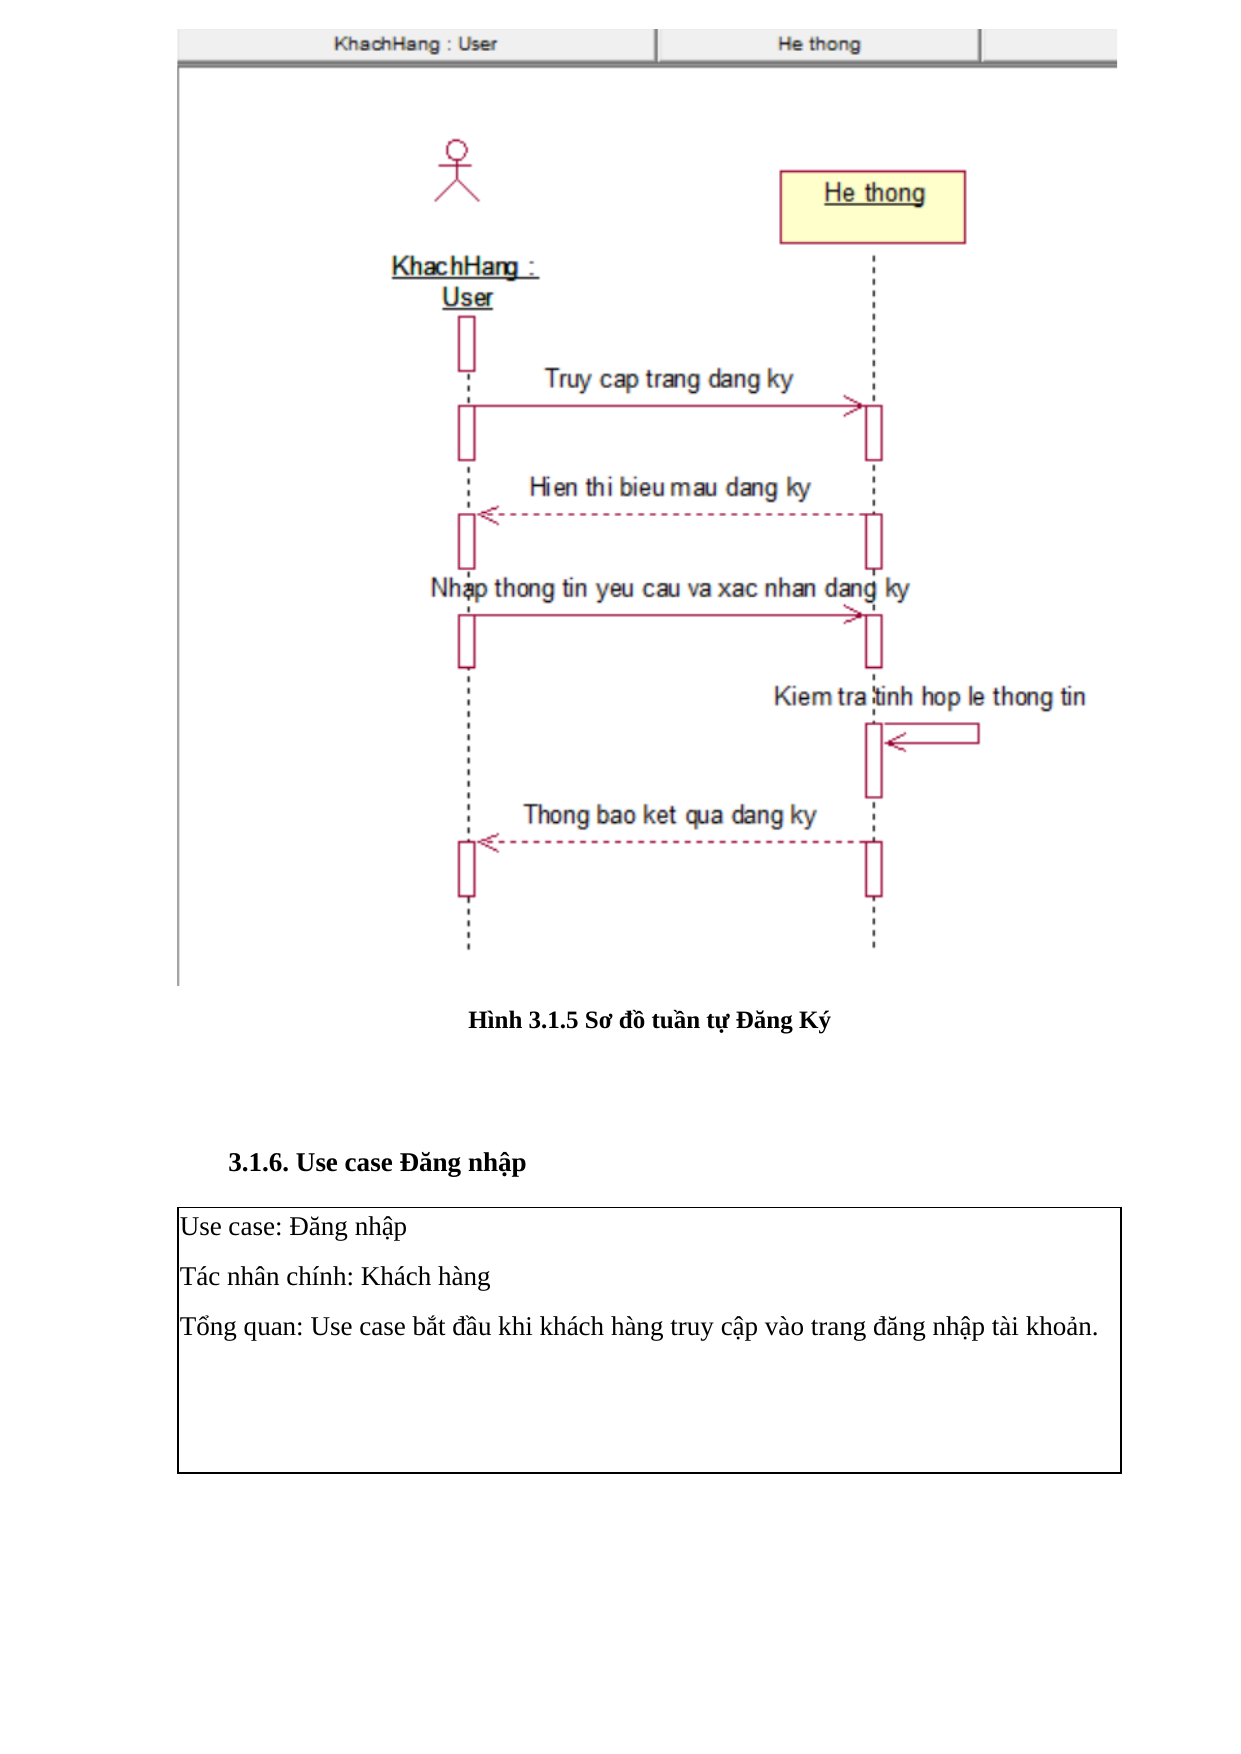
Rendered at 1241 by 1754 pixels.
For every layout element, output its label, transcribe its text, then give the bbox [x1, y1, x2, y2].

text 3.1.6. Use case Đăng nhập [219, 1115, 1122, 1177]
picture [177, 29, 1118, 986]
text Hình 3.1.5 Sơ đồ tuần tự Đăng Ký [177, 1005, 1122, 1033]
table_header Use case: Đăng nhập Tác nhân chính: Khách hàng Tổng quan: Use case bắt đầu khi khách hàng truy cập vào trang đăng nhập tài khoản. [179, 1208, 1120, 1472]
